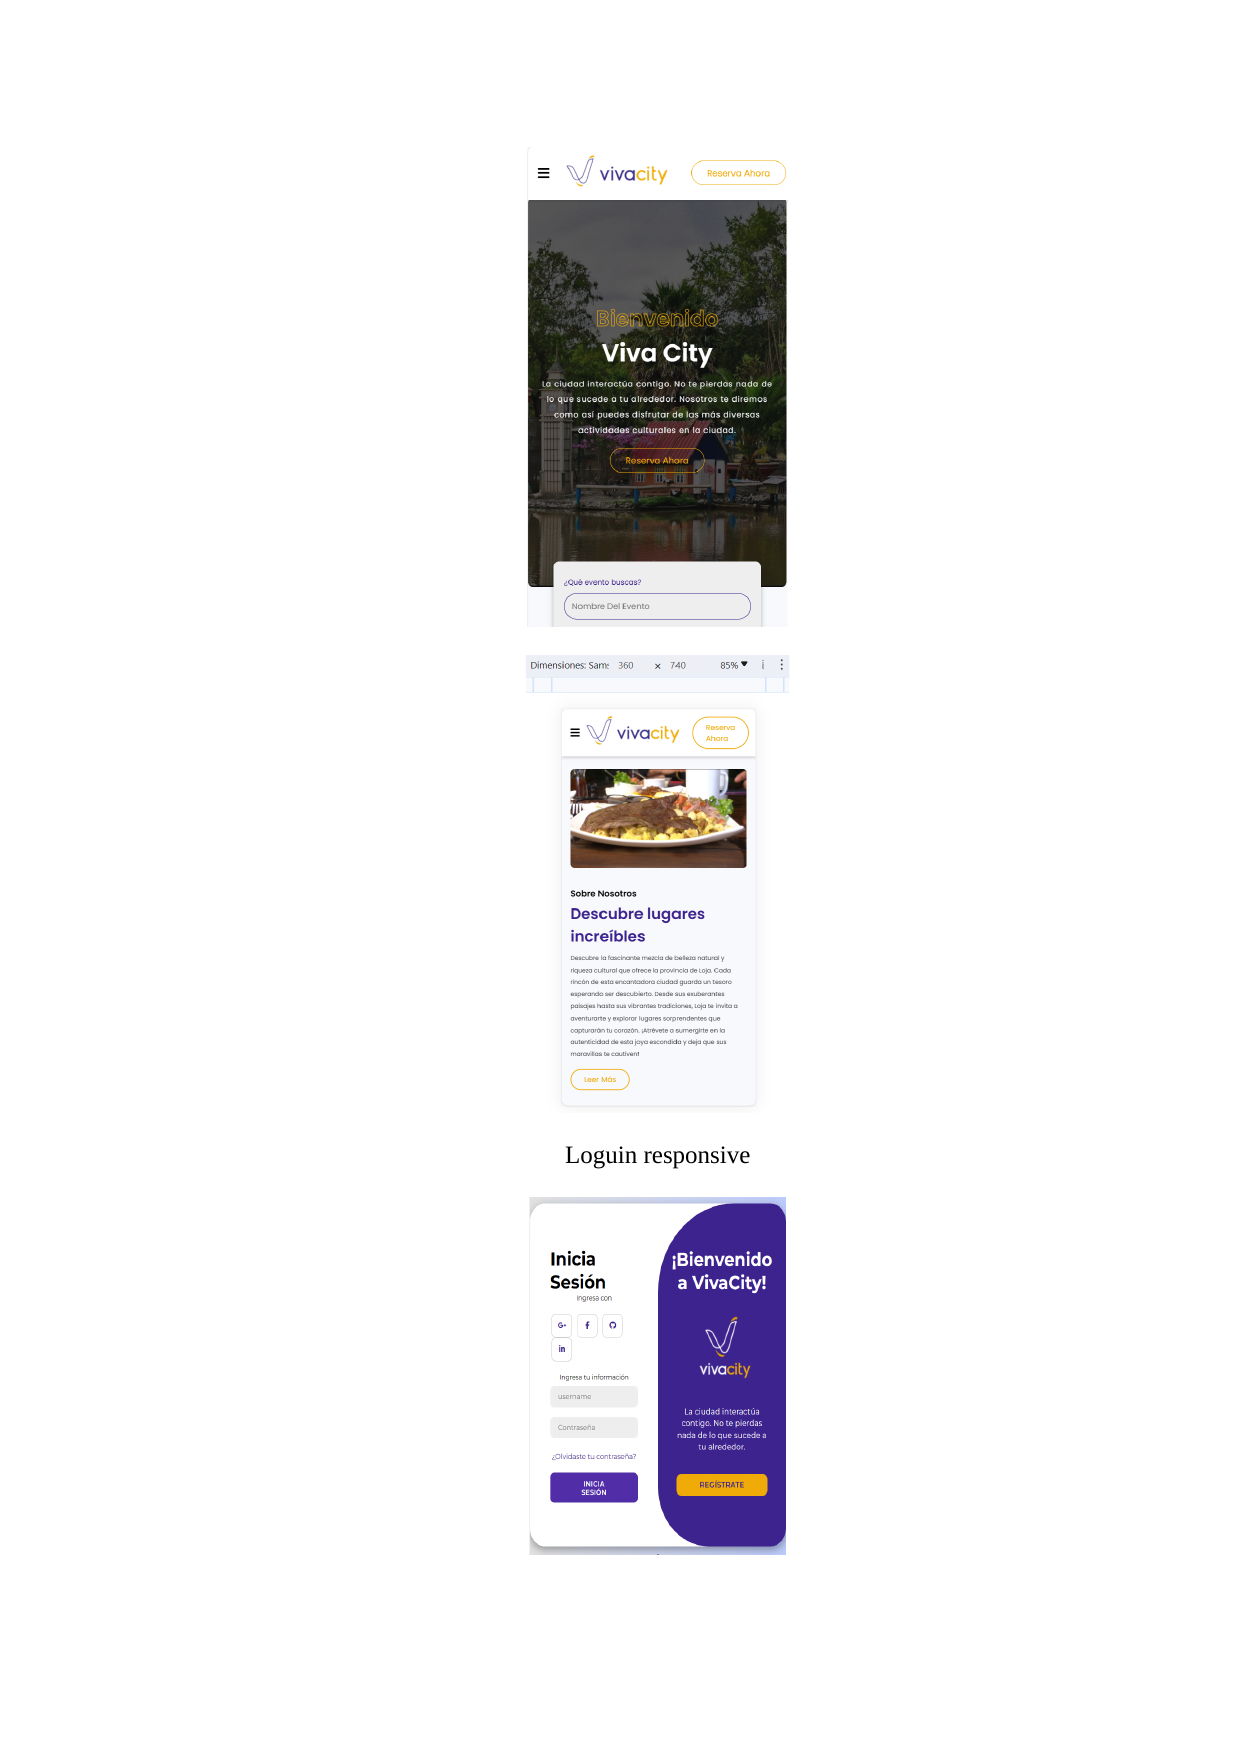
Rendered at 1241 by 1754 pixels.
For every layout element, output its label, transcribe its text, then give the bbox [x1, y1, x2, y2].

picture [529, 1197, 787, 1555]
picture [527, 147, 788, 627]
list Loguin responsive [252, 1140, 1063, 1169]
picture [525, 655, 790, 1113]
